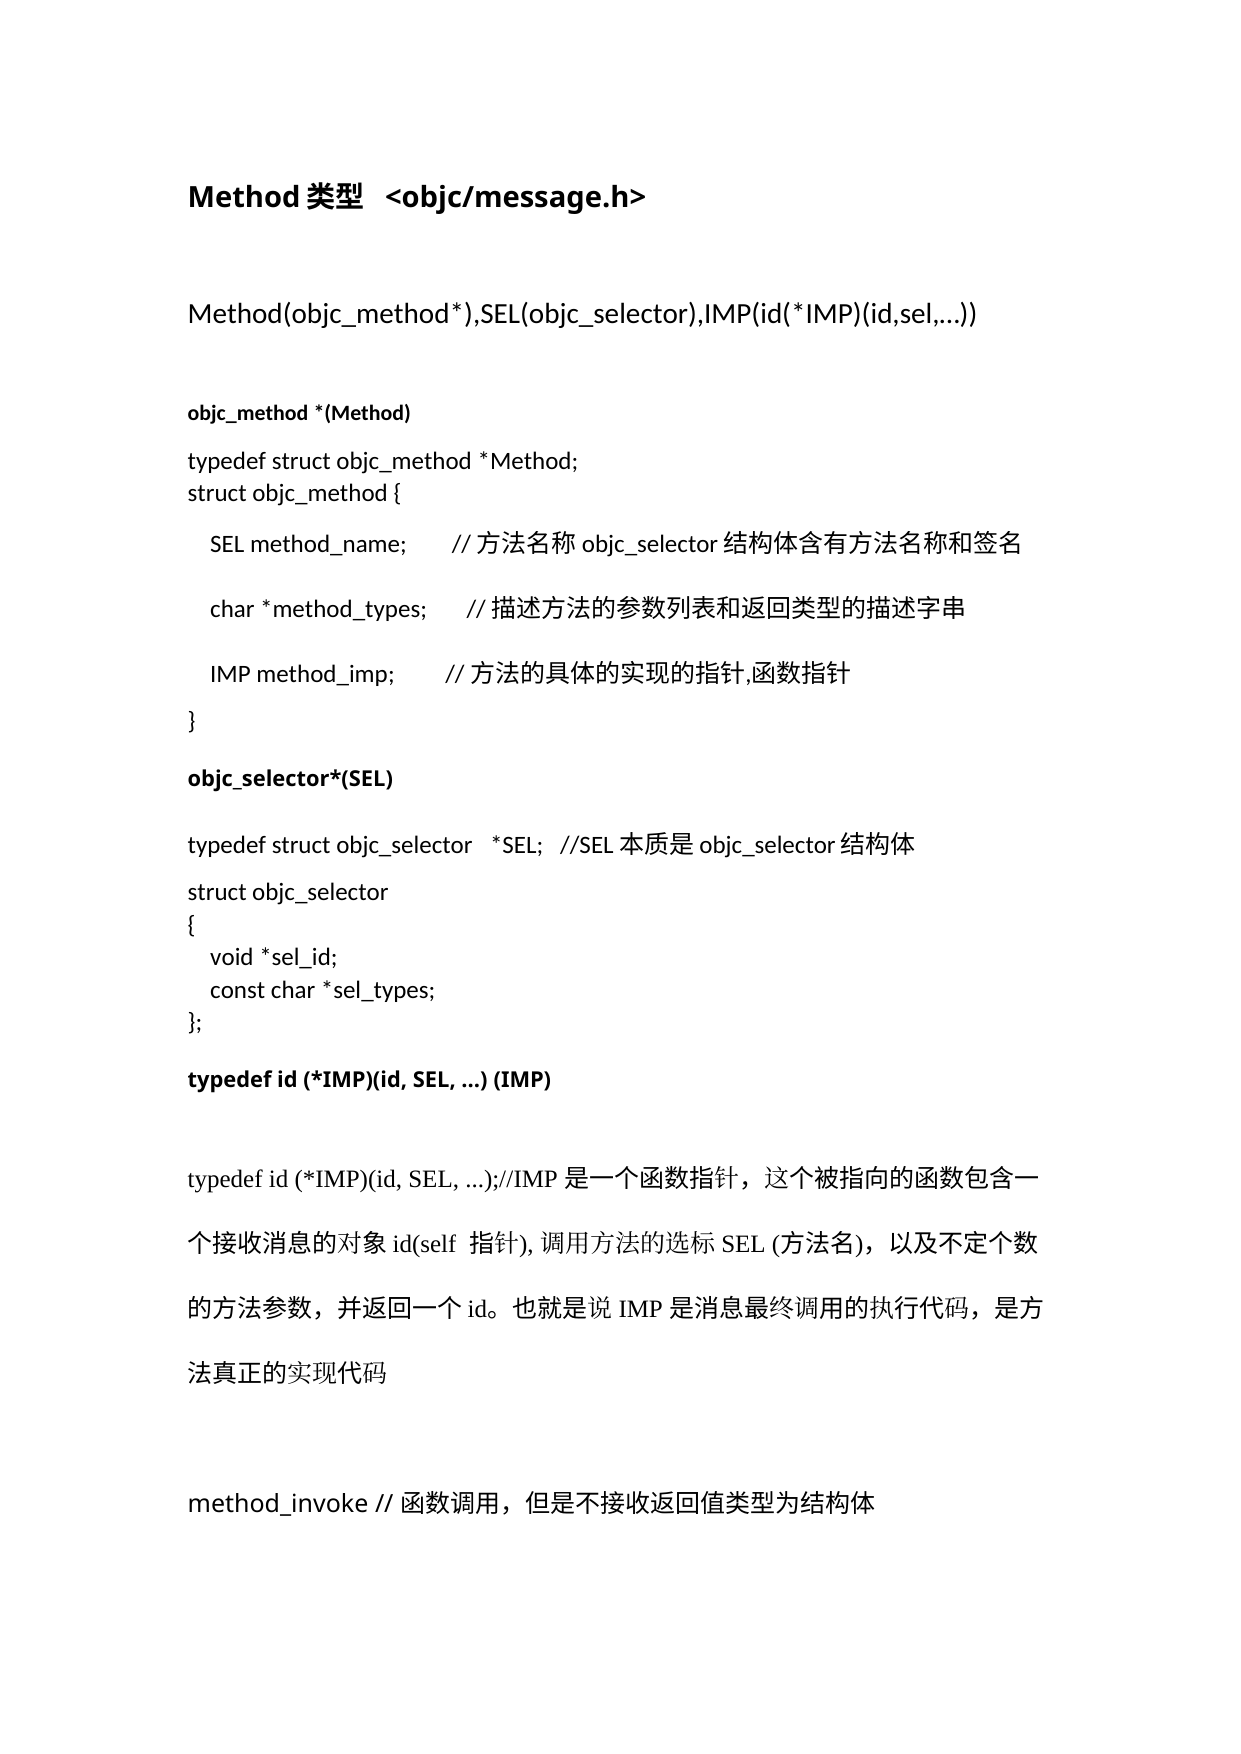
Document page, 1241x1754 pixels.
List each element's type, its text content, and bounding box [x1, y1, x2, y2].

subtitle Method类型 <objc/message.h> [187, 162, 1053, 227]
subtitle objc_selector*(SEL) [187, 761, 1053, 794]
text { [187, 908, 1053, 940]
subtitle objc_method *(Method) [187, 396, 1053, 428]
text typedef struct objc_method *Method; [187, 444, 1053, 476]
text SEL method_name; // 方法名称objc_selector结构体含有方法名称和签名 [187, 509, 1053, 574]
subtitle Method(objc_method*),SEL(objc_selector),IMP(id(*IMP)(id,sel,…)) [187, 281, 1053, 346]
text void *sel_id; [187, 940, 1053, 973]
text struct objc_selector [187, 875, 1053, 908]
text char *method_types; // 描述方法的参数列表和返回类型的描述字串 [187, 574, 1053, 639]
text IMP method_imp; // 方法的具体的实现的指针,函数指针 [187, 639, 1053, 704]
text typedef id (*IMP)(id, SEL, ...);//IMP 是一个函数指针，这个被指向的函数包含一个接收消息的对象id(self 指针), 调用方法的选标 SEL (方法名)，以及不定个数的方法参数，并返回一个id。也就是说 IMP 是消息最终调用的执行代码，是方法真正的实现代码 [187, 1144, 1053, 1404]
text }; [187, 1005, 1053, 1038]
text struct objc_method { [187, 476, 1053, 509]
text typedef struct objc_selector *SEL; //SEL 本质是objc_selector结构体 [187, 810, 1053, 875]
subtitle typedef id (*IMP)(id, SEL, ...) (IMP) [187, 1063, 1053, 1095]
text method_invoke // 函数调用，但是不接收返回值类型为结构体 [187, 1469, 1053, 1534]
text } [187, 704, 1053, 736]
text const char *sel_types; [187, 973, 1053, 1005]
